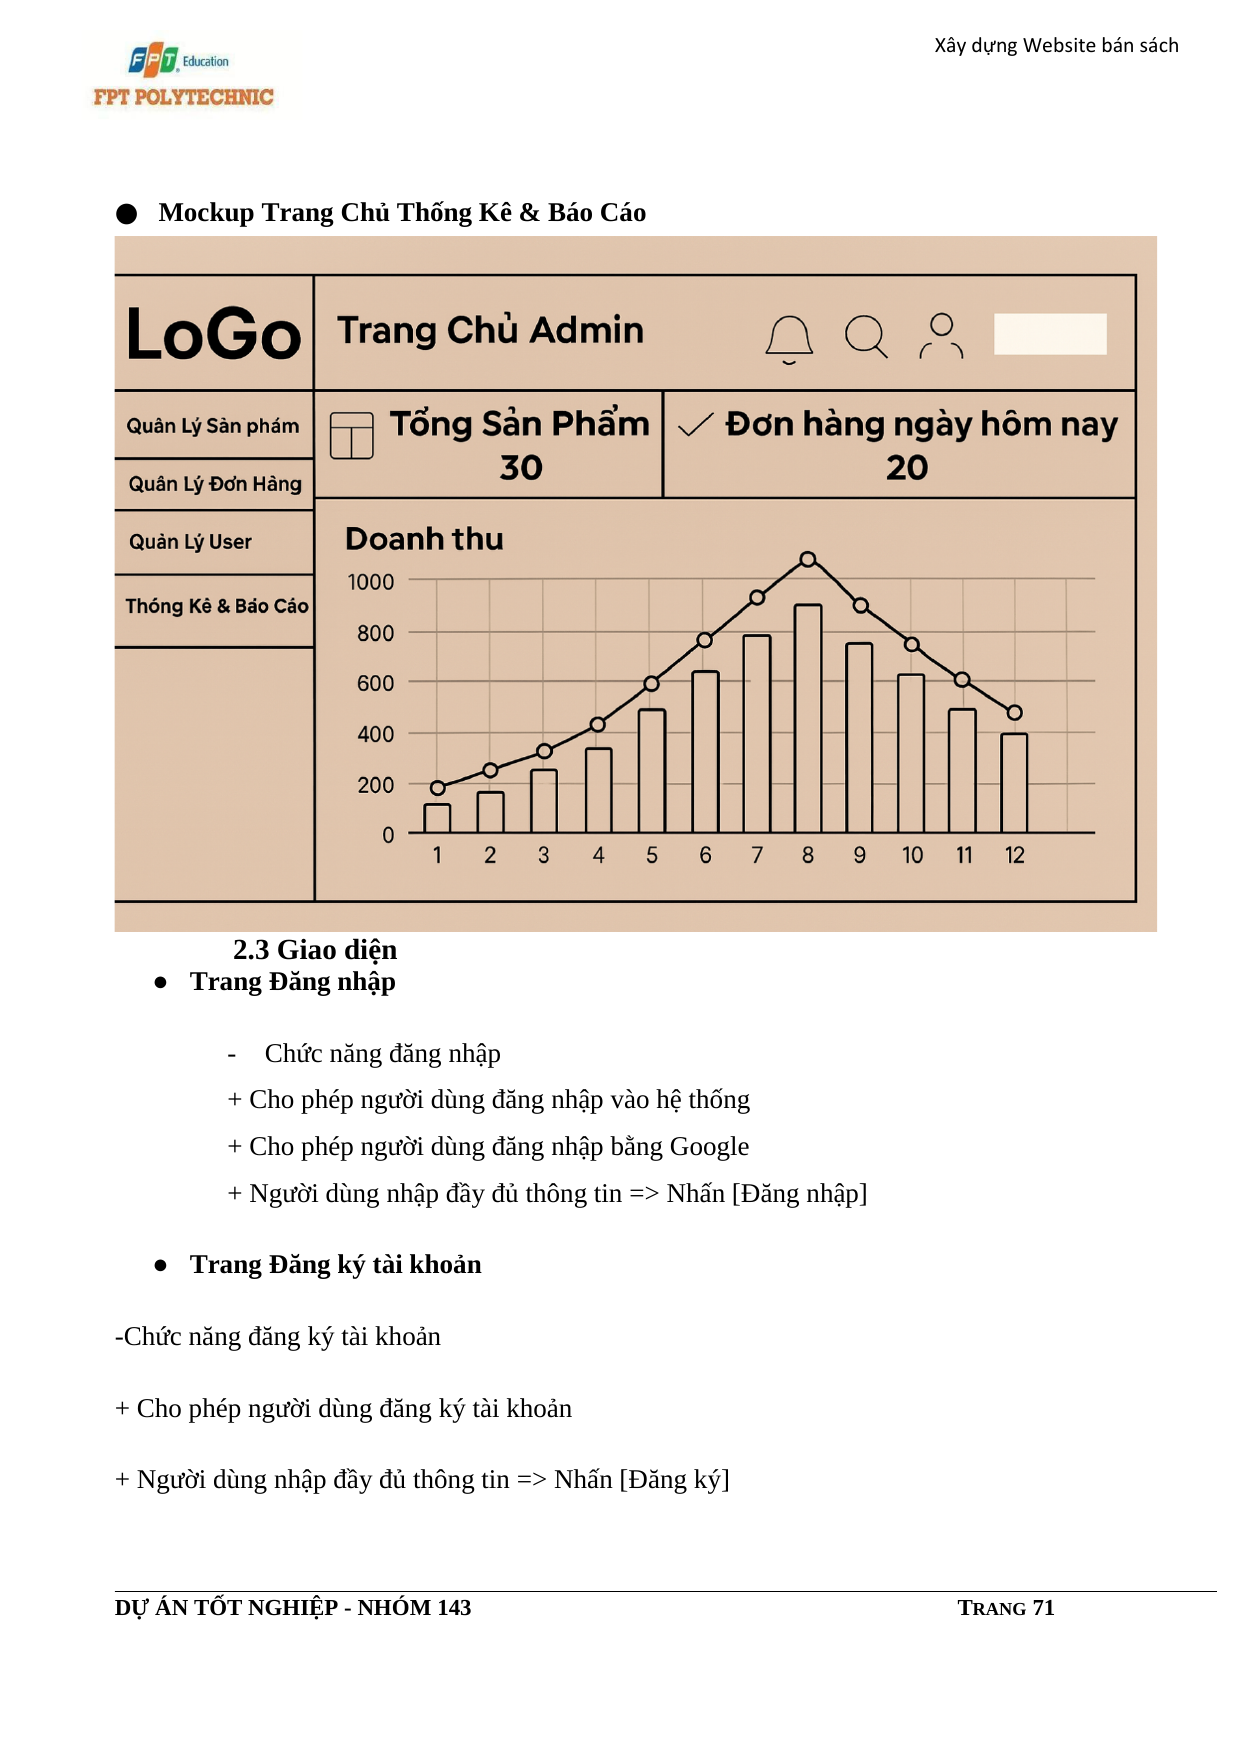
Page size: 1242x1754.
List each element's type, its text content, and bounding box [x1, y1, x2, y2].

text + Người dùng nhập đầy đủ thông tin => Nhấn [Đăng nhập] [114, 1177, 1217, 1208]
subtitle 2.3 Giao diện [233, 932, 1217, 965]
list Chức năng đăng nhập [227, 1037, 1217, 1068]
text + Cho phép người dùng đăng nhập vào hệ thống [227, 1084, 1217, 1115]
text + Người dùng nhập đầy đủ thông tin => Nhấn [Đăng ký] [114, 1464, 1217, 1495]
text + Cho phép người dùng đăng ký tài khoản [114, 1392, 1217, 1423]
picture [114, 236, 1158, 932]
list Trang Đăng ký tài khoản [152, 1249, 1217, 1280]
list Trang Đăng nhập [152, 965, 1217, 996]
picture [81, 30, 303, 120]
list Mockup Trang Chủ Thống Kê & Báo Cáo [114, 181, 1104, 236]
text -Chức năng đăng ký tài khoản [114, 1320, 1217, 1351]
text + Cho phép người dùng đăng nhập bằng Google [227, 1130, 1217, 1161]
